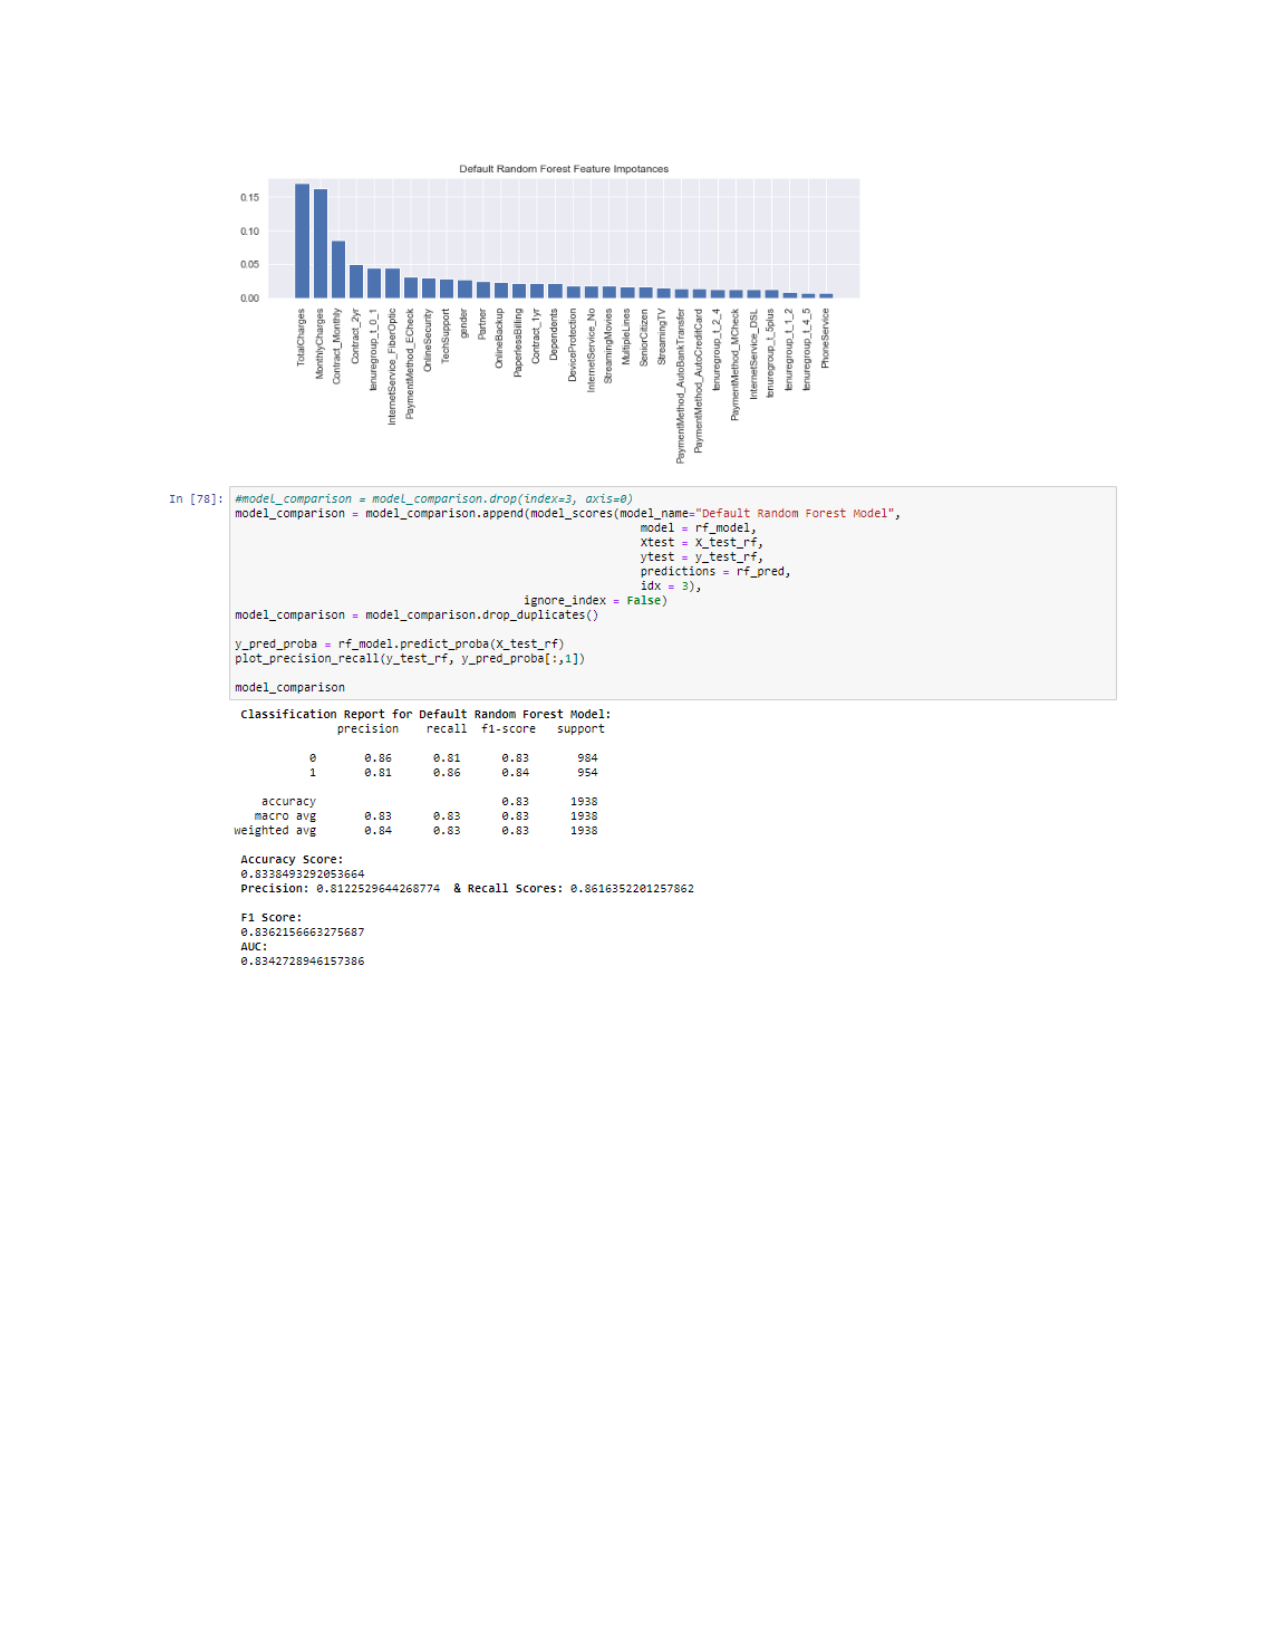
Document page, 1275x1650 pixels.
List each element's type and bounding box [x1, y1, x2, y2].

picture [150, 150, 1125, 975]
